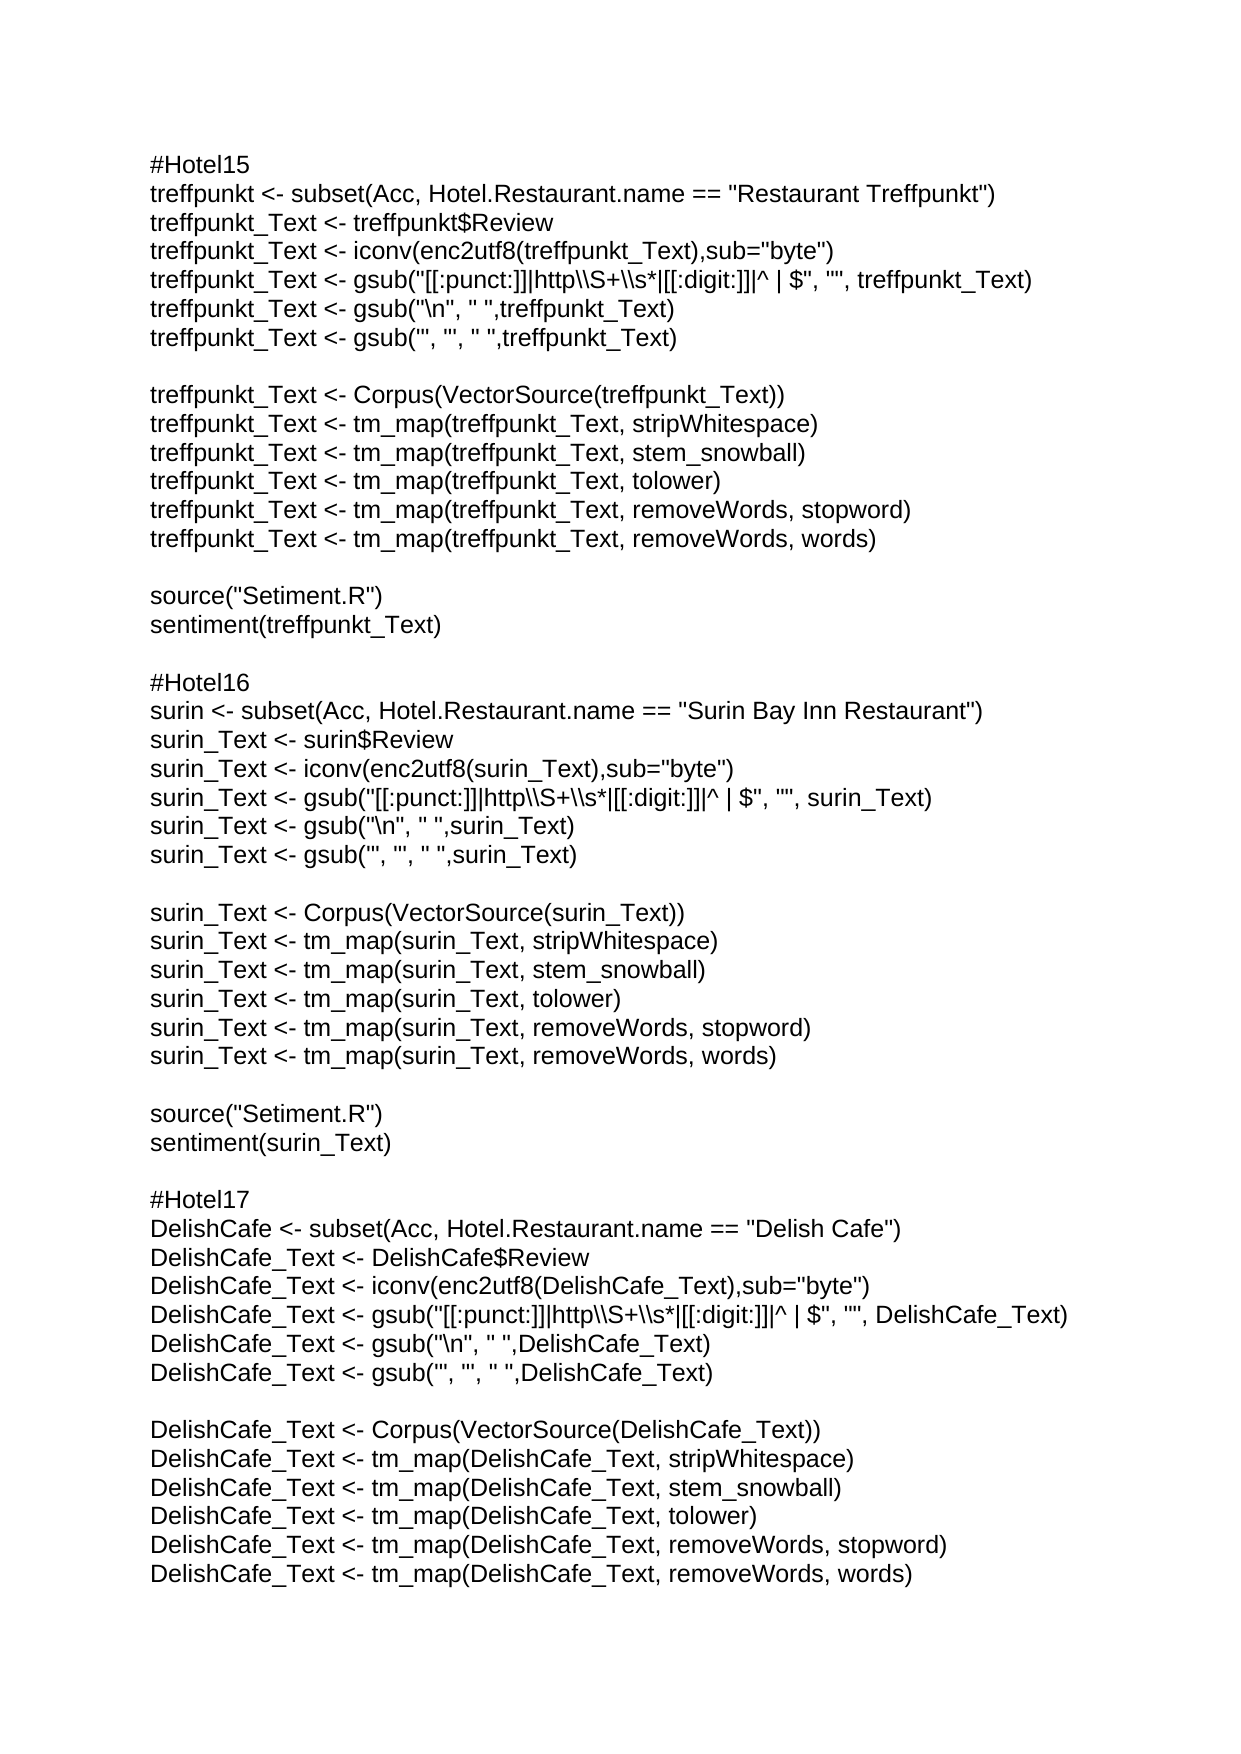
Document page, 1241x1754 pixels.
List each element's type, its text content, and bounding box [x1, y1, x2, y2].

text surin_Text <- tm_map(surin_Text, removeWords, stopword) [150, 1012, 1090, 1041]
text DelishCafe_Text <- tm_map(DelishCafe_Text, stem_snowball) [150, 1472, 1090, 1501]
text DelishCafe <- subset(Acc, Hotel.Restaurant.name == "Delish Cafe") [150, 1214, 1090, 1242]
text DelishCafe_Text <- gsub('", "', " ",DelishCafe_Text) [150, 1357, 1090, 1386]
text treffpunkt_Text <- treffpunkt$Review [150, 207, 1090, 236]
text surin_Text <- gsub("[[:punct:]]|http\\S+\\s*|[[:digit:]]|^ | $", "", surin_Text) [150, 782, 1090, 811]
text treffpunkt_Text <- tm_map(treffpunkt_Text, stripWhitespace) [150, 409, 1090, 437]
text surin <- subset(Acc, Hotel.Restaurant.name == "Surin Bay Inn Restaurant") [150, 696, 1090, 725]
text #Hotel15 [150, 150, 1090, 179]
text treffpunkt_Text <- Corpus(VectorSource(treffpunkt_Text)) [150, 380, 1090, 409]
text treffpunkt <- subset(Acc, Hotel.Restaurant.name == "Restaurant Treffpunkt") [150, 179, 1090, 207]
text treffpunkt_Text <- tm_map(treffpunkt_Text, stem_snowball) [150, 437, 1090, 466]
text treffpunkt_Text <- tm_map(treffpunkt_Text, removeWords, stopword) [150, 495, 1090, 524]
text sentiment(treffpunkt_Text) [150, 610, 1090, 639]
text treffpunkt_Text <- tm_map(treffpunkt_Text, tolower) [150, 466, 1090, 495]
text #Hotel17 [150, 1185, 1090, 1214]
text DelishCafe_Text <- gsub("[[:punct:]]|http\\S+\\s*|[[:digit:]]|^ | $", "", DelishCafe_Text) [150, 1300, 1090, 1329]
text surin_Text <- gsub("\n", " ",surin_Text) [150, 811, 1090, 840]
text DelishCafe_Text <- gsub("\n", " ",DelishCafe_Text) [150, 1329, 1090, 1357]
text source("Setiment.R") [150, 1099, 1090, 1127]
text surin_Text <- tm_map(surin_Text, tolower) [150, 984, 1090, 1012]
text DelishCafe_Text <- DelishCafe$Review [150, 1242, 1090, 1271]
text surin_Text <- surin$Review [150, 725, 1090, 754]
text DelishCafe_Text <- Corpus(VectorSource(DelishCafe_Text)) [150, 1415, 1090, 1444]
text surin_Text <- tm_map(surin_Text, stripWhitespace) [150, 926, 1090, 955]
text surin_Text <- Corpus(VectorSource(surin_Text)) [150, 897, 1090, 926]
text treffpunkt_Text <- gsub("[[:punct:]]|http\\S+\\s*|[[:digit:]]|^ | $", "", treffpunkt_Text) [150, 265, 1090, 294]
text surin_Text <- tm_map(surin_Text, removeWords, words) [150, 1041, 1090, 1070]
text DelishCafe_Text <- tm_map(DelishCafe_Text, stripWhitespace) [150, 1444, 1090, 1472]
text treffpunkt_Text <- iconv(enc2utf8(treffpunkt_Text),sub="byte") [150, 236, 1090, 265]
text DelishCafe_Text <- iconv(enc2utf8(DelishCafe_Text),sub="byte") [150, 1271, 1090, 1300]
text treffpunkt_Text <- gsub("\n", " ",treffpunkt_Text) [150, 294, 1090, 322]
text DelishCafe_Text <- tm_map(DelishCafe_Text, tolower) [150, 1501, 1090, 1530]
text surin_Text <- iconv(enc2utf8(surin_Text),sub="byte") [150, 754, 1090, 782]
text surin_Text <- gsub('", "', " ",surin_Text) [150, 840, 1090, 869]
text #Hotel16 [150, 667, 1090, 696]
text DelishCafe_Text <- tm_map(DelishCafe_Text, removeWords, stopword) [150, 1530, 1090, 1559]
text surin_Text <- tm_map(surin_Text, stem_snowball) [150, 955, 1090, 984]
text sentiment(surin_Text) [150, 1127, 1090, 1156]
text treffpunkt_Text <- tm_map(treffpunkt_Text, removeWords, words) [150, 524, 1090, 552]
text treffpunkt_Text <- gsub('", "', " ",treffpunkt_Text) [150, 322, 1090, 351]
text DelishCafe_Text <- tm_map(DelishCafe_Text, removeWords, words) [150, 1559, 1090, 1587]
text source("Setiment.R") [150, 581, 1090, 610]
